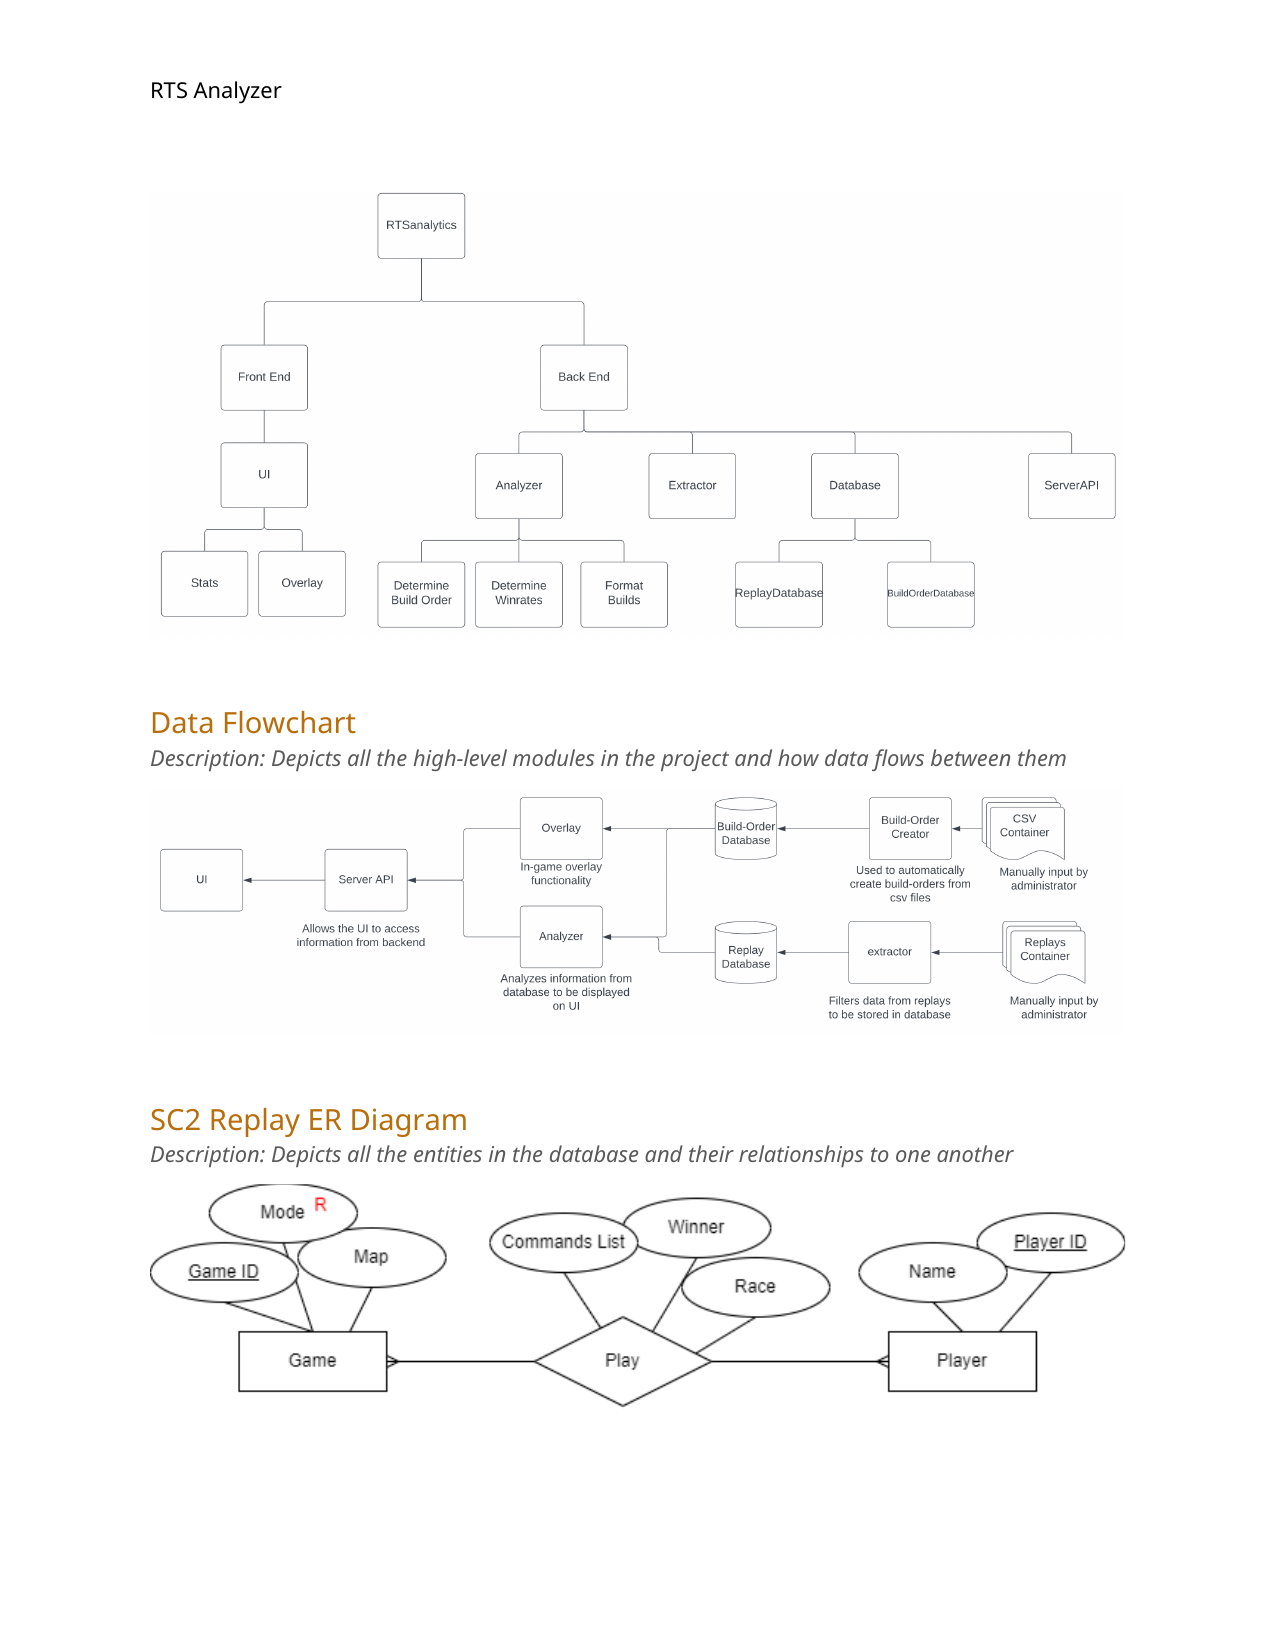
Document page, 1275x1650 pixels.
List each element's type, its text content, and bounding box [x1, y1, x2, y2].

picture [150, 1184, 1125, 1453]
text Description: Depicts all the high-level modules in the project and how data flows between them [150, 742, 1125, 772]
picture [150, 182, 1125, 638]
picture [150, 787, 1125, 1035]
text Description: Depicts all the entities in the database and their relationships to one another [150, 1139, 1125, 1169]
subtitle SC2 Replay ER Diagram [150, 1099, 1125, 1139]
subtitle Data Flowchart [150, 703, 1125, 742]
